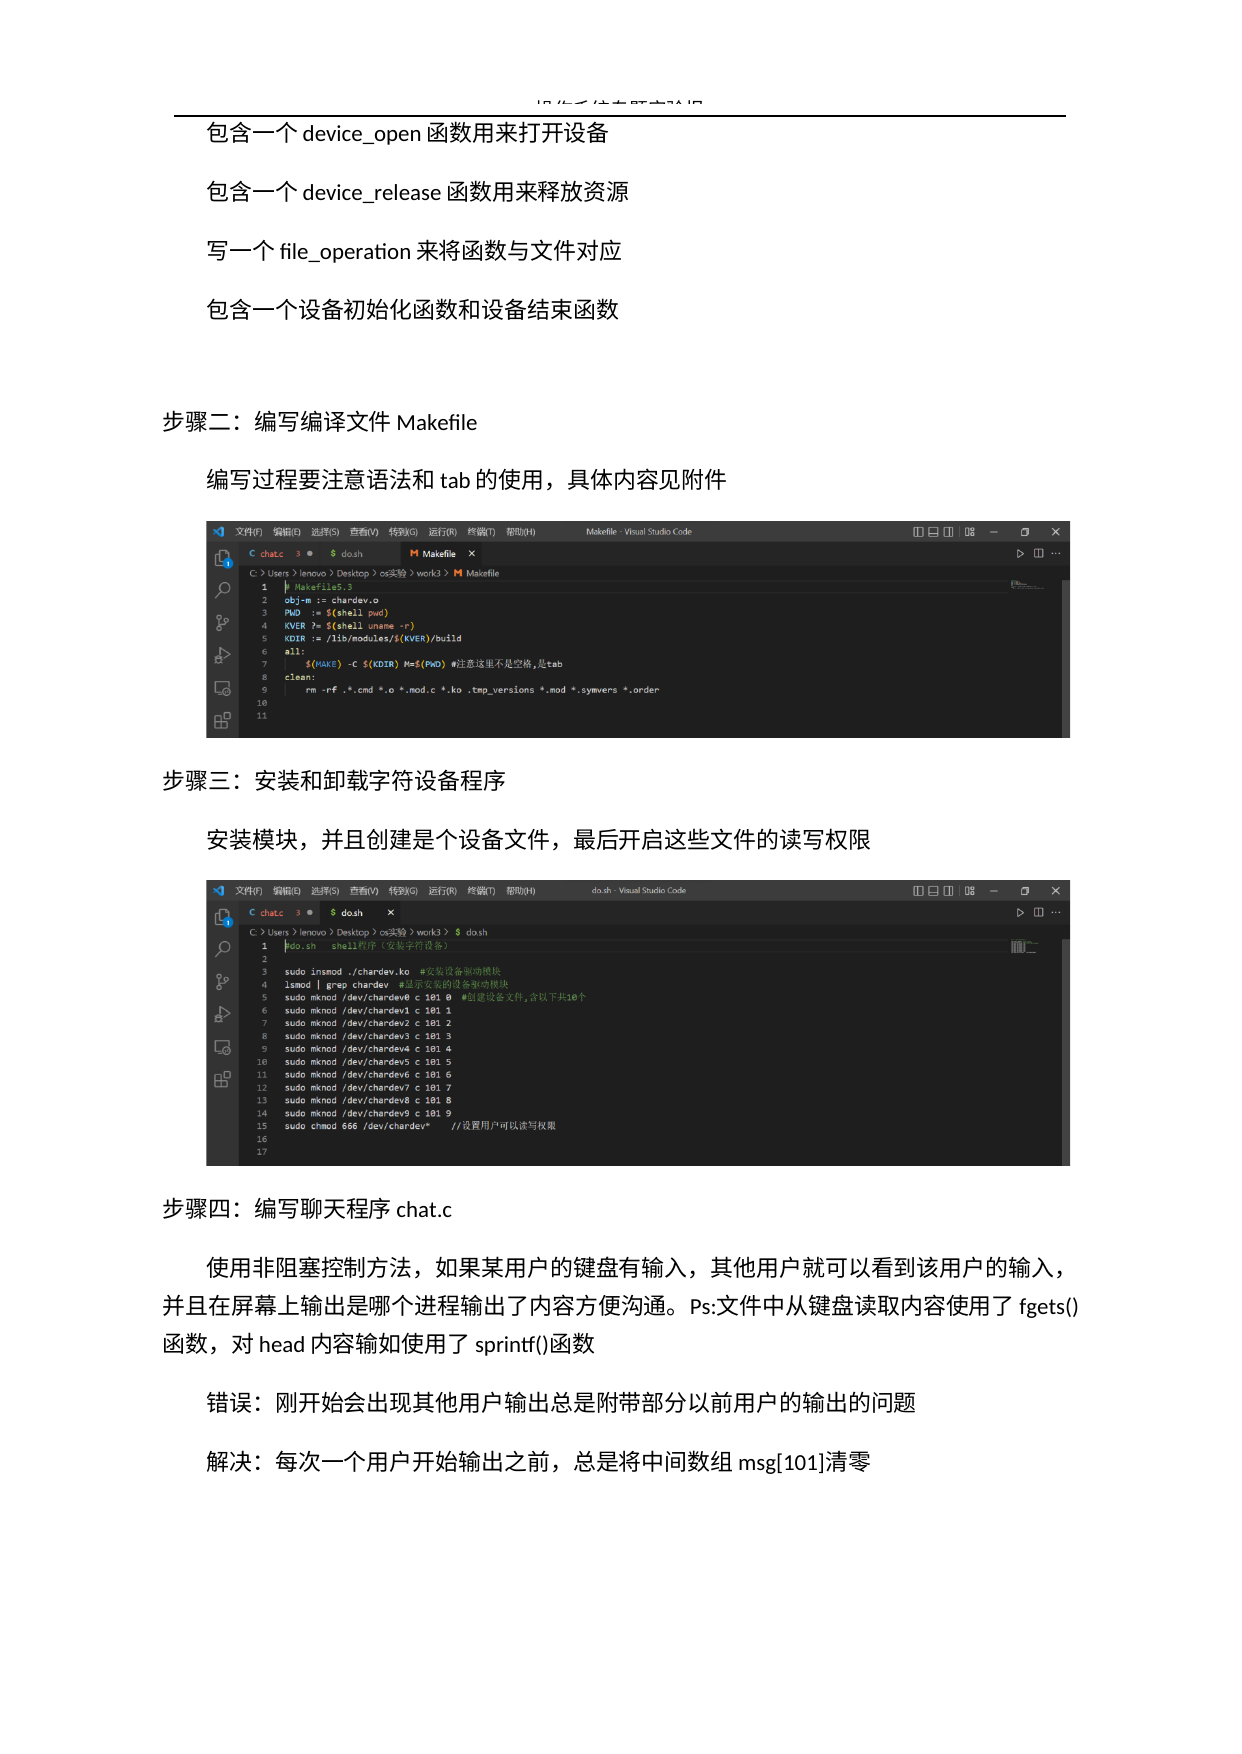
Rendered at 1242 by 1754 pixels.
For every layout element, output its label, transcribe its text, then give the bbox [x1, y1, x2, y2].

text 包含一个device_release函数用来释放资源 [162, 173, 1079, 207]
text 步骤二：编写编译文件Makefile [162, 403, 1079, 437]
text 写一个file_operation来将函数与文件对应 [162, 232, 1079, 266]
text 解决：每次一个用户开始输出之前，总是将中间数组msg[101]清零 [162, 1444, 1079, 1477]
text 编写过程要注意语法和tab的使用，具体内容见附件 [162, 462, 1079, 496]
picture [206, 521, 1071, 738]
text 步骤三：安装和卸载字符设备程序 [162, 763, 1079, 796]
text 包含一个device_open函数用来打开设备 [162, 114, 1079, 148]
text 包含一个设备初始化函数和设备结束函数 [162, 291, 1079, 325]
text 使用非阻塞控制方法，如果某用户的键盘有输入，其他用户就可以看到该用户的输入，并且在屏幕上输出是哪个进程输出了内容方便沟通。Ps:文件中从键盘读取内容使用了fgets()函数，对head内容输如使用了sprintf()函数 [162, 1250, 1079, 1359]
text 安装模块，并且创建是个设备文件，最后开启这些文件的读写权限 [162, 822, 1079, 855]
text 错误：刚开始会出现其他用户输出总是附带部分以前用户的输出的问题 [162, 1385, 1079, 1418]
text 步骤四：编写聊天程序chat.c [162, 1191, 1079, 1224]
picture [206, 880, 1071, 1166]
